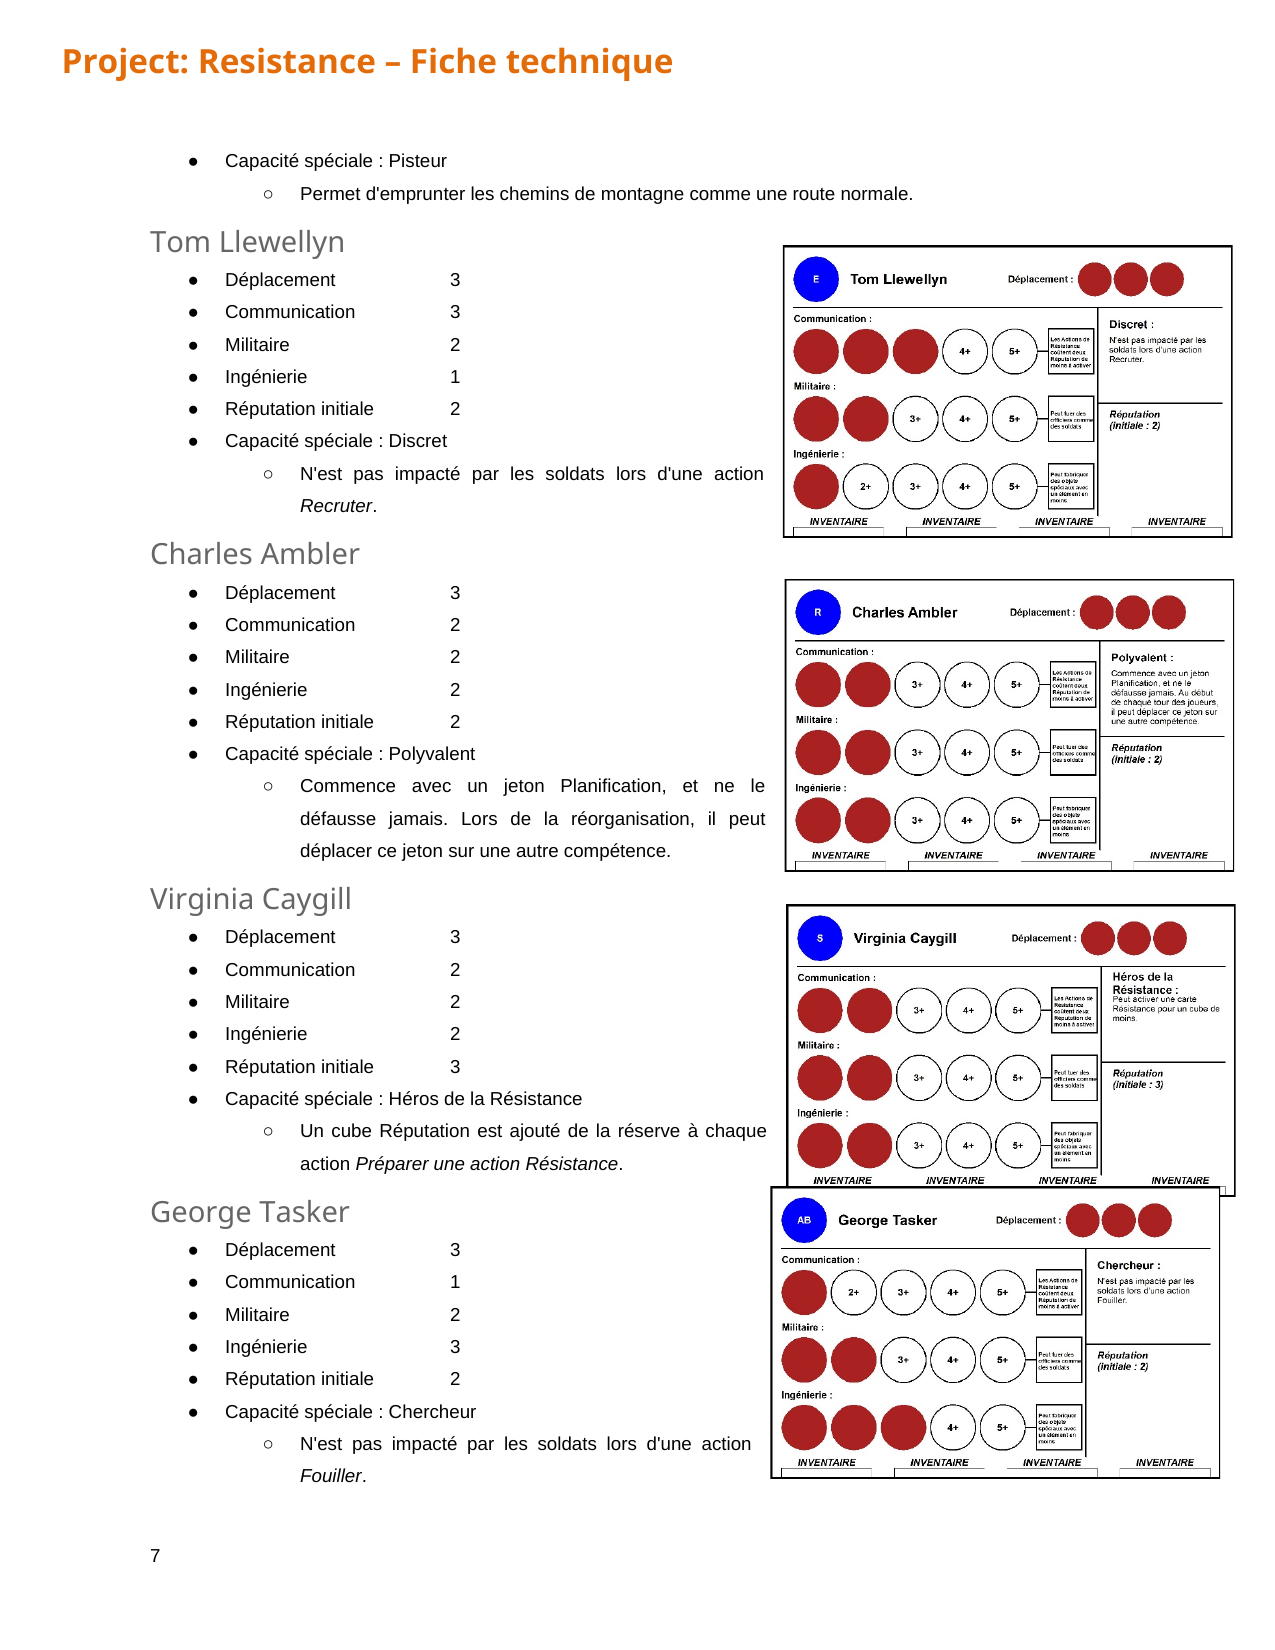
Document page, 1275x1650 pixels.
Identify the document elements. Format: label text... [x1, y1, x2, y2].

list Militaire 2 [187, 1303, 770, 1325]
subtitle George Tasker [150, 1191, 770, 1231]
list Communication 2 [187, 614, 784, 635]
list Un cube Réputation est ajouté de la réserve à chaque action Préparer une action Résistance. [262, 1120, 786, 1174]
list Capacité spéciale : Discret [187, 430, 782, 452]
list Permet d'emprunter les chemins de montagne comme une route normale. [262, 182, 1125, 204]
list Déplacement 3 [187, 269, 782, 290]
list Militaire 2 [187, 991, 786, 1012]
list Ingénierie 2 [187, 678, 784, 700]
list Capacité spéciale : Héros de la Résistance [187, 1088, 786, 1109]
list Communication 2 [187, 959, 786, 980]
list Déplacement 3 [187, 581, 784, 603]
picture [784, 579, 1235, 872]
subtitle Tom Llewellyn [150, 221, 1125, 261]
list Déplacement 3 [187, 1239, 770, 1261]
list Réputation initiale 2 [187, 398, 782, 419]
picture [770, 904, 1236, 1479]
list Réputation initiale 2 [187, 711, 784, 732]
list Capacité spéciale : Chercheur [187, 1400, 770, 1422]
subtitle Virginia Caygill [150, 878, 1125, 918]
list Communication 3 [187, 301, 782, 323]
list Commence avec un jeton Planification, et ne le défausse jamais. Lors de la réorganisation, il peut déplacer ce jeton sur une autre compétence. [262, 775, 784, 861]
list Ingénierie 3 [187, 1336, 770, 1357]
list Capacité spéciale : Polyvalent [187, 743, 784, 764]
list Ingénierie 1 [187, 366, 782, 387]
list Capacité spéciale : Pisteur [187, 150, 1125, 172]
list Militaire 2 [187, 646, 784, 668]
picture [782, 245, 1233, 538]
list Réputation initiale 2 [187, 1368, 770, 1390]
list Réputation initiale 3 [187, 1056, 786, 1077]
subtitle Charles Ambler [150, 533, 1125, 573]
list Communication 1 [187, 1271, 770, 1293]
list N'est pas impacté par les soldats lors d'une action Fouiller. [262, 1433, 1125, 1487]
list N'est pas impacté par les soldats lors d'une action Recruter. [262, 463, 782, 516]
list Militaire 2 [187, 333, 782, 355]
list Déplacement 3 [187, 926, 786, 948]
list Ingénierie 2 [187, 1023, 786, 1045]
